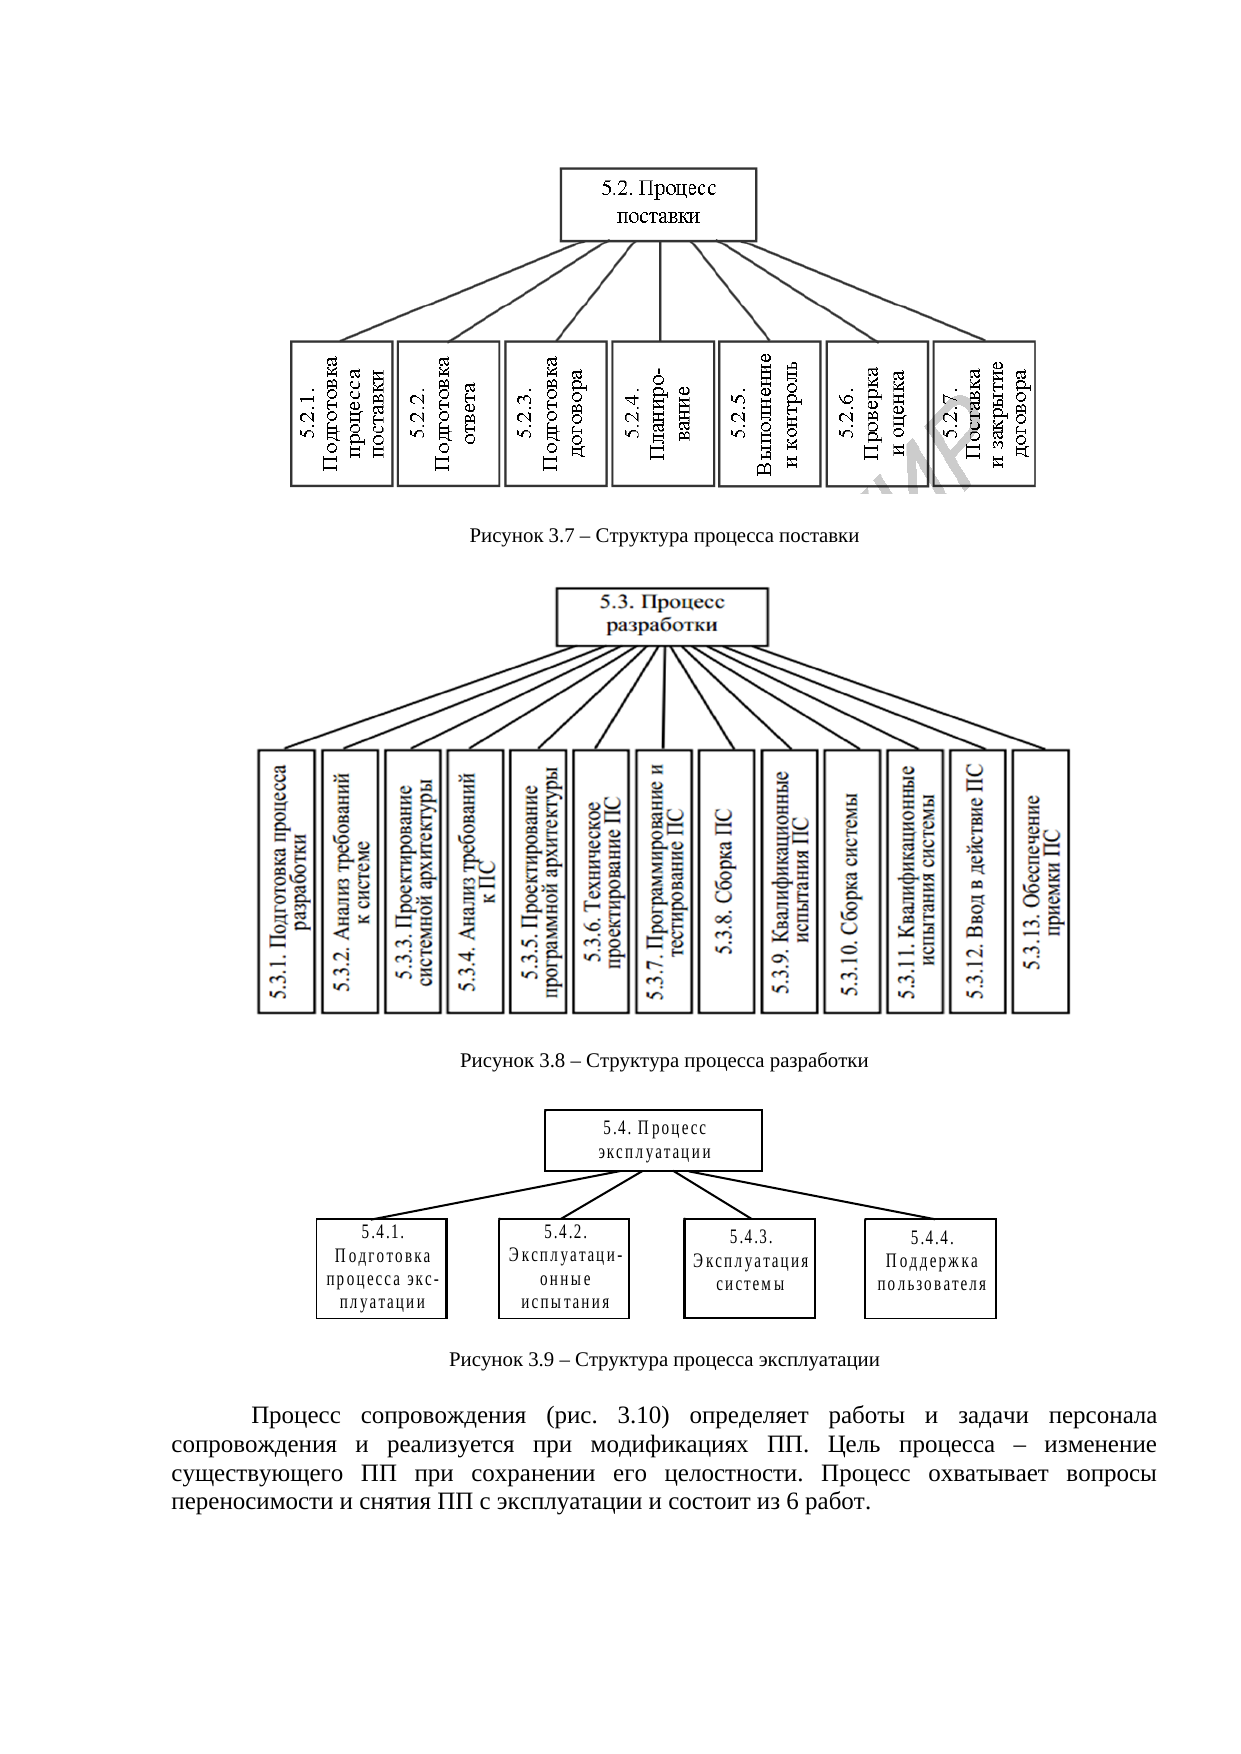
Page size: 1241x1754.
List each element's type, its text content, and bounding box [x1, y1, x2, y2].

text Процесс сопровождения (рис. 3.10) определяет работы и задачи персонала сопровождения и реализуется при модификациях ПП. Цель процесса – изменение существующего ПП при сохранении его целостности. Процесс охватывает вопросы переносимости и снятия ПП с эксплуатации и состоит из 6 работ. [171, 1400, 1158, 1515]
text Рисунок 3.9 – Структура процесса эксплуатации [177, 1347, 1152, 1371]
text Рисунок 3.8 – Структура процесса разработки [177, 1048, 1152, 1072]
picture [282, 118, 1047, 494]
text Рисунок 3.7 – Структура процесса поставки [177, 523, 1152, 547]
picture [251, 575, 1077, 1020]
